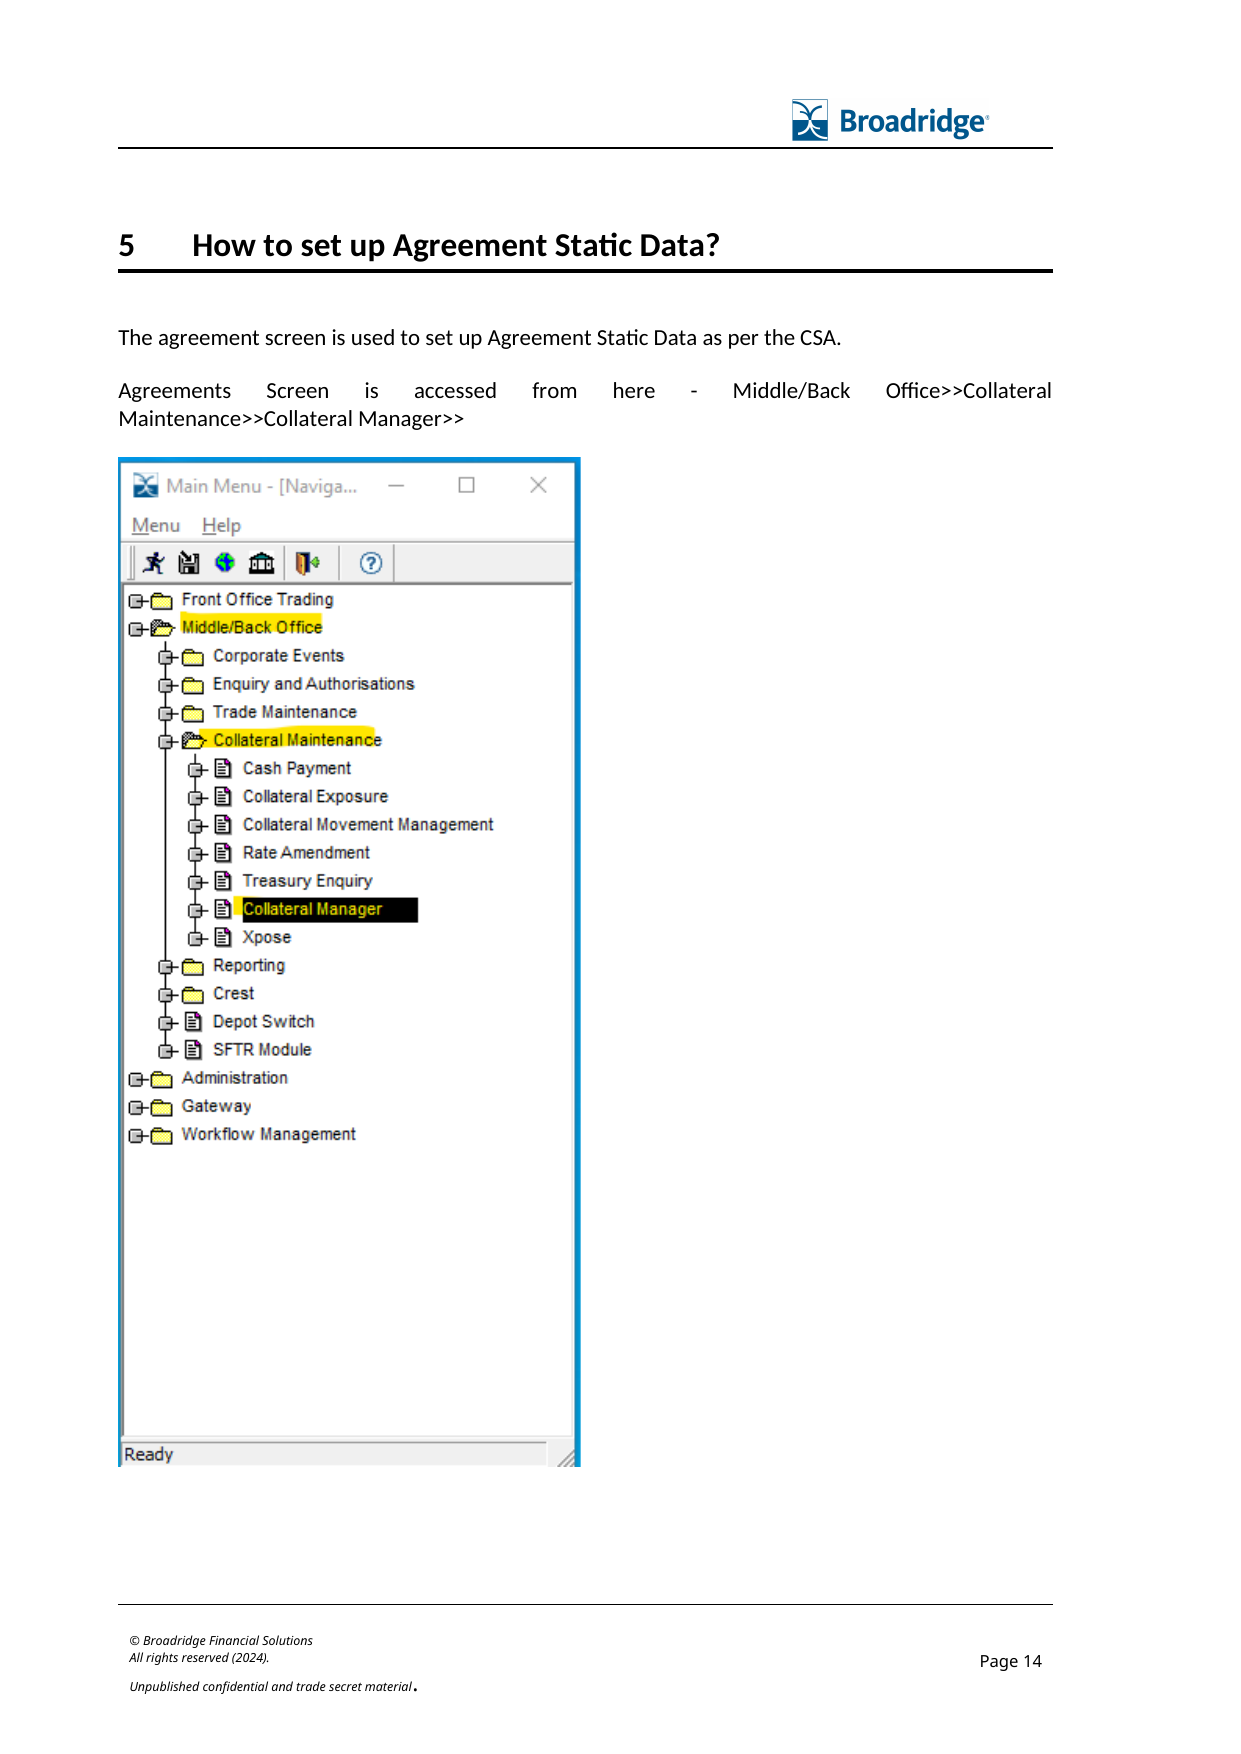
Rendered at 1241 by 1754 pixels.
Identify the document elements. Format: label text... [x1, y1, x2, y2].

text Agreements Screen is accessed from here - Middle/Back Office>>Collateral Maintenance>>Collateral Manager>> [118, 377, 1053, 433]
picture [792, 98, 990, 142]
text The agreement screen is used to set up Agreement Static Data as per the CSA. [118, 323, 1053, 352]
subtitle How to set up Agreement Static Data? [118, 224, 1053, 269]
picture [120, 457, 581, 1467]
